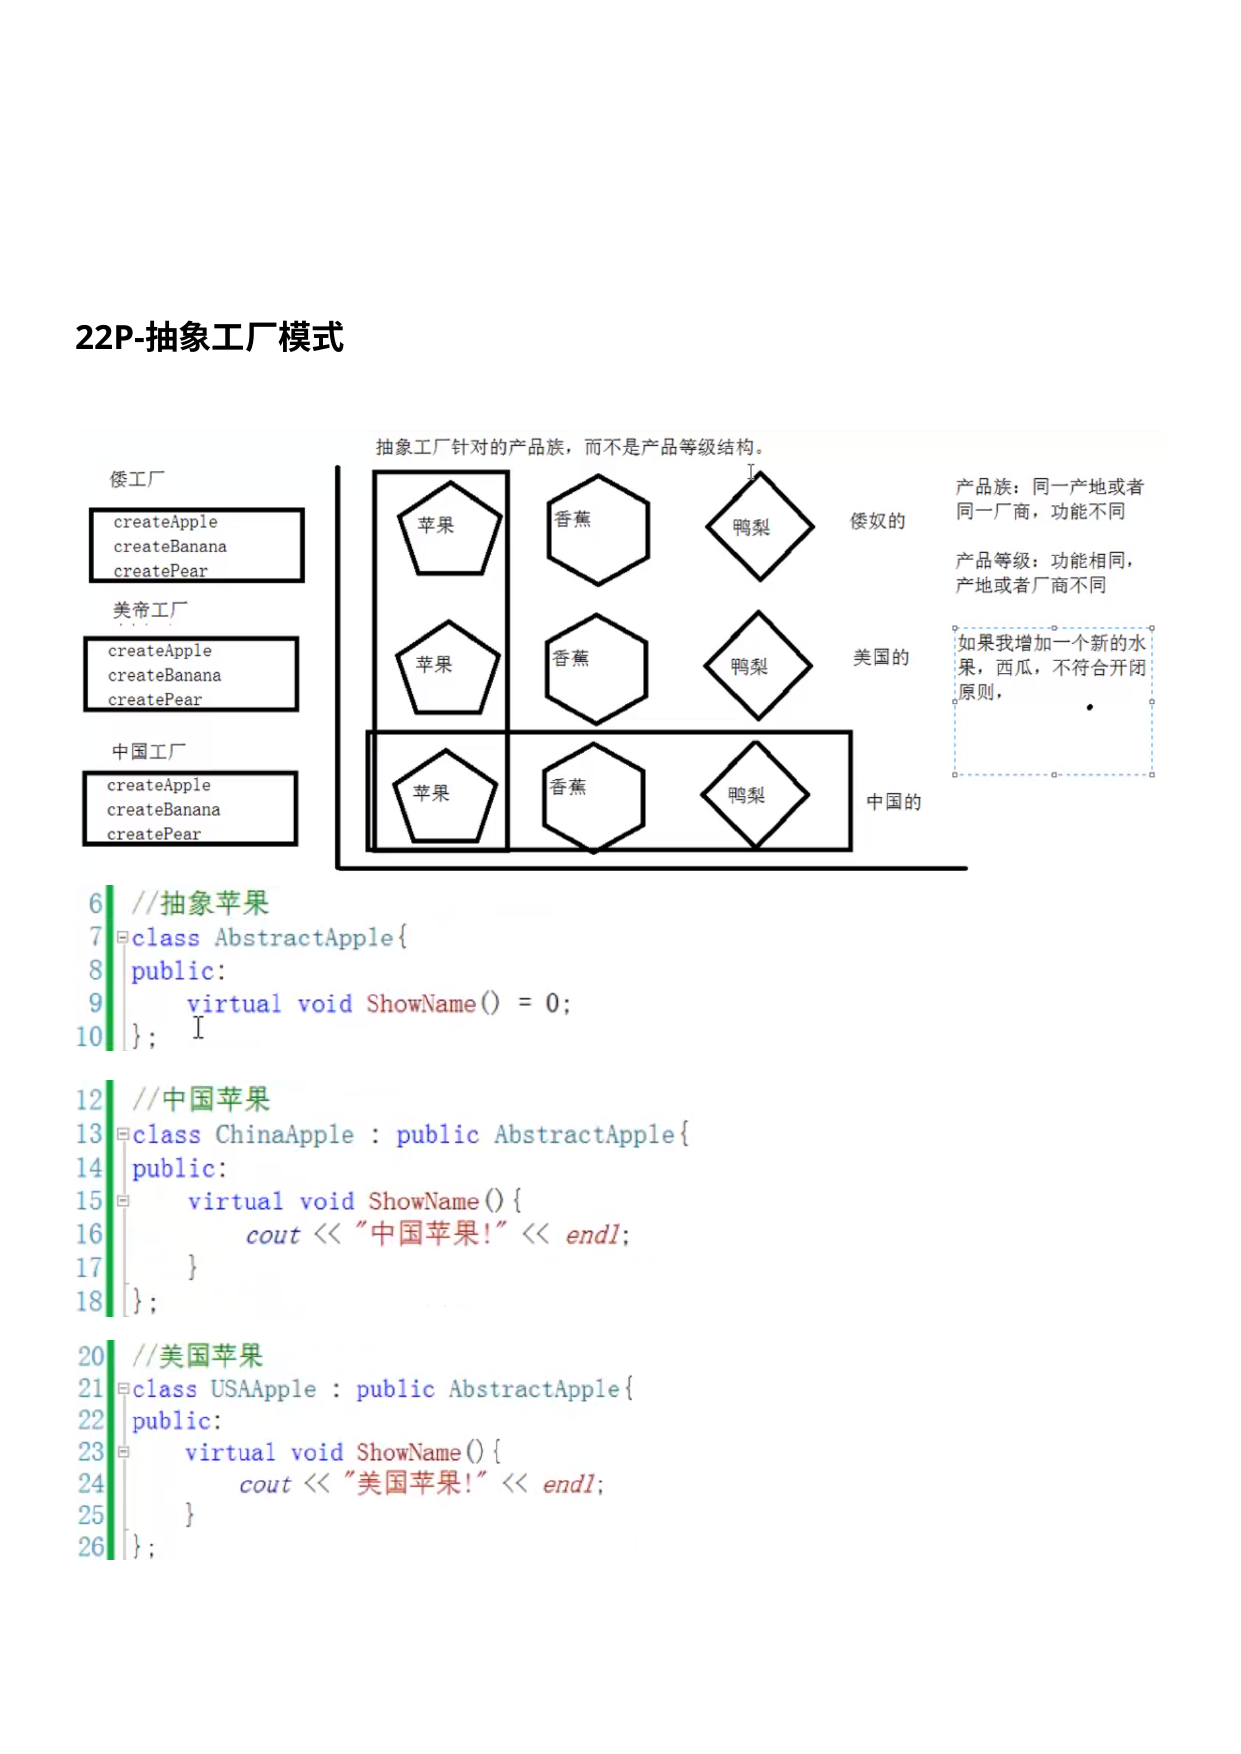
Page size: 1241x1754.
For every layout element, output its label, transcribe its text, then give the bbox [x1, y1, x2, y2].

subtitle 22P-抽象工厂模式 [75, 303, 1165, 368]
picture [75, 1080, 699, 1317]
picture [75, 1340, 647, 1560]
picture [75, 885, 577, 1051]
picture [75, 430, 1166, 879]
